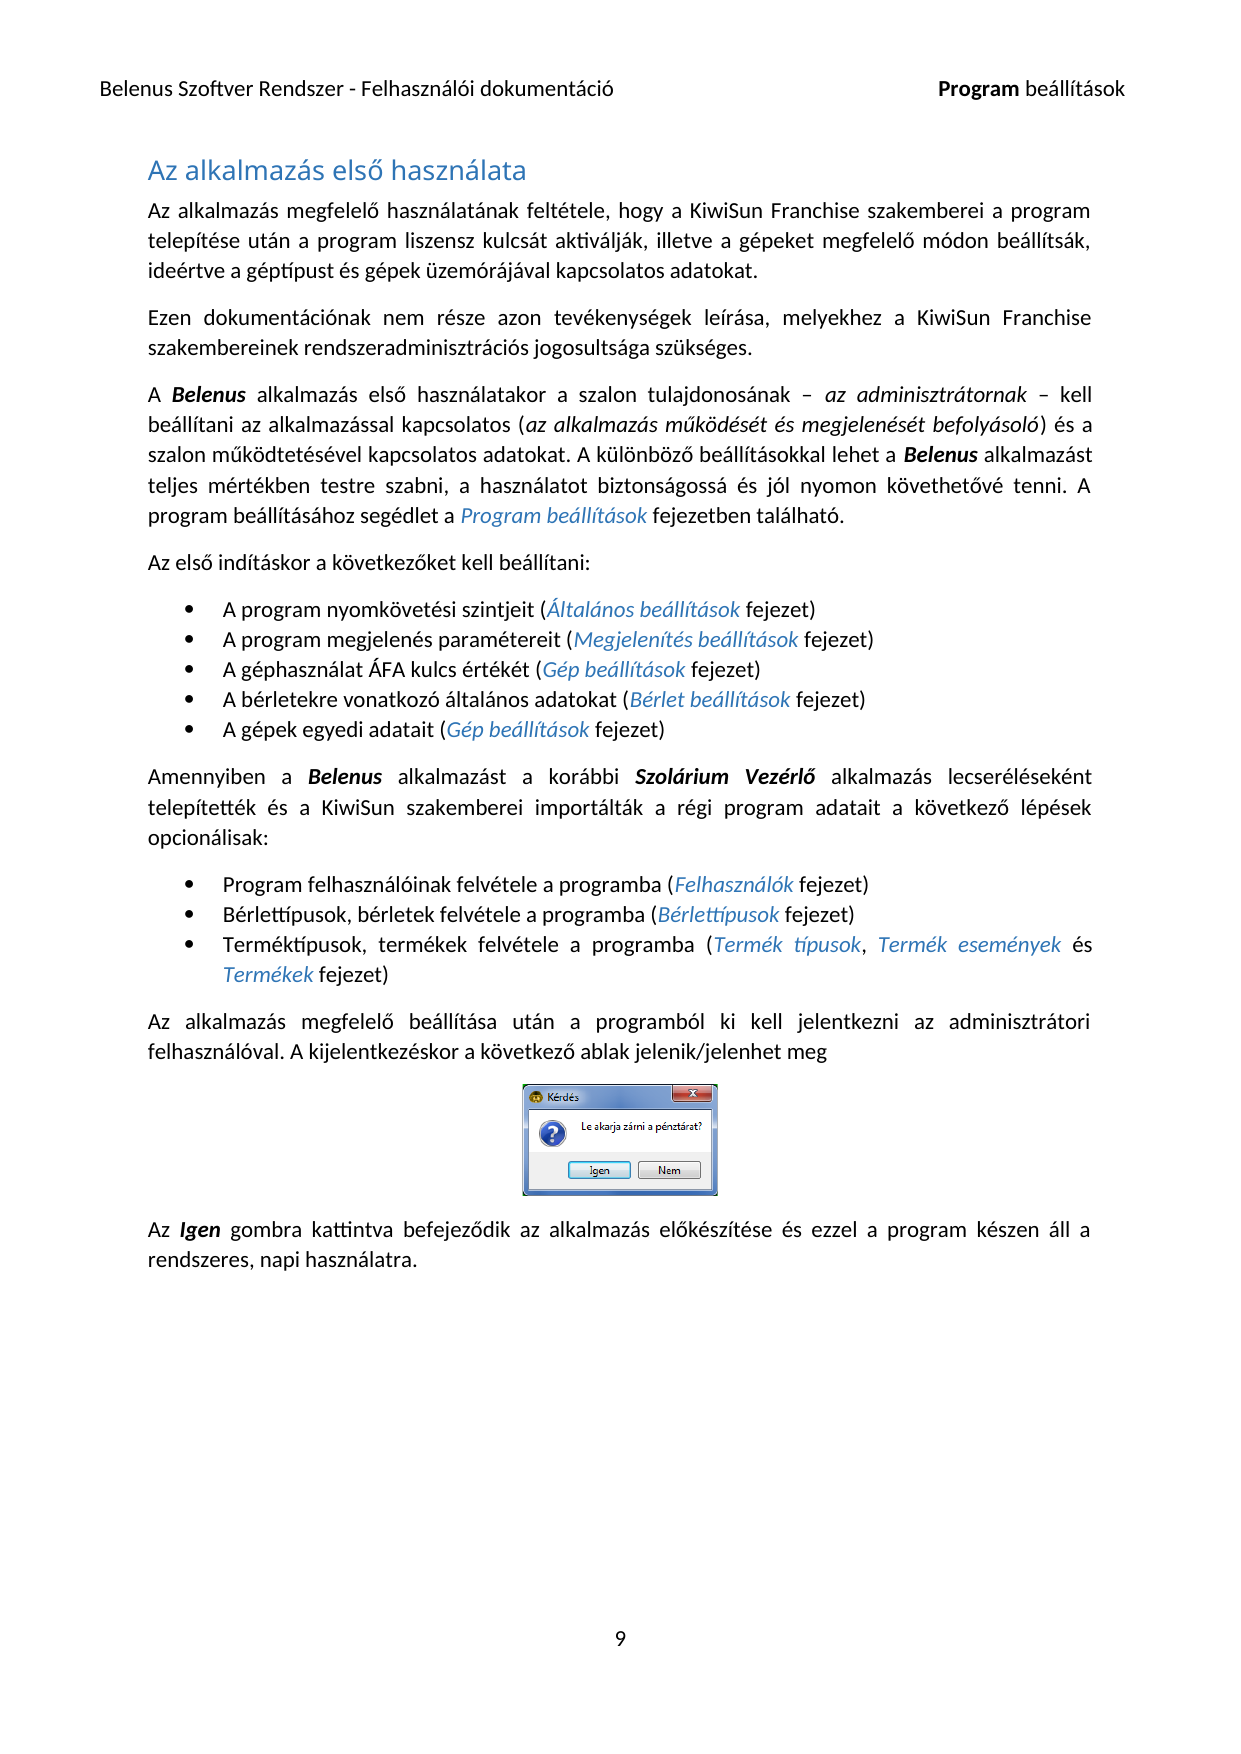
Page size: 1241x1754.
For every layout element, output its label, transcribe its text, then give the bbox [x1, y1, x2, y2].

list A géphasználat ÁFA kulcs értékét (Gép beállítások fejezet) [185, 655, 1093, 683]
text Amennyiben a Belenus alkalmazást a korábbi Szolárium Vezérlő alkalmazás lecseréléseként telepítették és a KiwiSun szakemberei importálták a régi program adatait a következő lépések opcionálisak: [148, 762, 1093, 851]
text Az Igen gombra kattintva befejeződik az alkalmazás előkészítése és ezzel a program készen áll a rendszeres, napi használatra. [148, 1215, 1093, 1273]
picture [522, 1084, 718, 1196]
list A program nyomkövetési szintjeit (Általános beállítások fejezet) [185, 595, 1093, 623]
list A bérletekre vonatkozó általános adatokat (Bérlet beállítások fejezet) [185, 685, 1093, 713]
text Ezen dokumentációnak nem része azon tevékenységek leírása, melyekhez a KiwiSun Franchise szakembereinek rendszeradminisztrációs jogosultsága szükséges. [148, 303, 1093, 361]
list Program felhasználóinak felvétele a programba (Felhasználók fejezet) [185, 870, 1093, 898]
text Az alkalmazás megfelelő használatának feltétele, hogy a KiwiSun Franchise szakemberei a program telepítése után a program liszensz kulcsát aktiválják, illetve a gépeket megfelelő módon beállítsák, ideértve a géptípust és gépek üzemórájával kapcsolatos adatokat. [148, 196, 1093, 284]
subtitle Az alkalmazás első használata [148, 152, 1093, 189]
list A gépek egyedi adatait (Gép beállítások fejezet) [185, 716, 1093, 743]
list Terméktípusok, termékek felvétele a programba (Termék típusok, Termék események és Termékek fejezet) [185, 930, 1093, 988]
text Az alkalmazás megfelelő beállítása után a programból ki kell jelentkezni az adminisztrátori felhasználóval. A kijelentkezéskor a következő ablak jelenik/jelenhet meg [148, 1007, 1093, 1065]
text A Belenus alkalmazás első használatakor a szalon tulajdonosának – az adminisztrátornak – kell beállítani az alkalmazással kapcsolatos (az alkalmazás működését és megjelenését befolyásoló) és a szalon működtetésével kapcsolatos adatokat. A különböző beállításokkal lehet a Belenus alkalmazást teljes mértékben testre szabni, a használatot biztonságossá és jól nyomon követhetővé tenni. A program beállításához segédlet a Program beállítások fejezetben található. [148, 380, 1093, 529]
list A program megjelenés paramétereit (Megjelenítés beállítások fejezet) [185, 625, 1093, 653]
text Az első indításkor a következőket kell beállítani: [148, 548, 1093, 576]
list Bérlettípusok, bérletek felvétele a programba (Bérlettípusok fejezet) [185, 900, 1093, 928]
